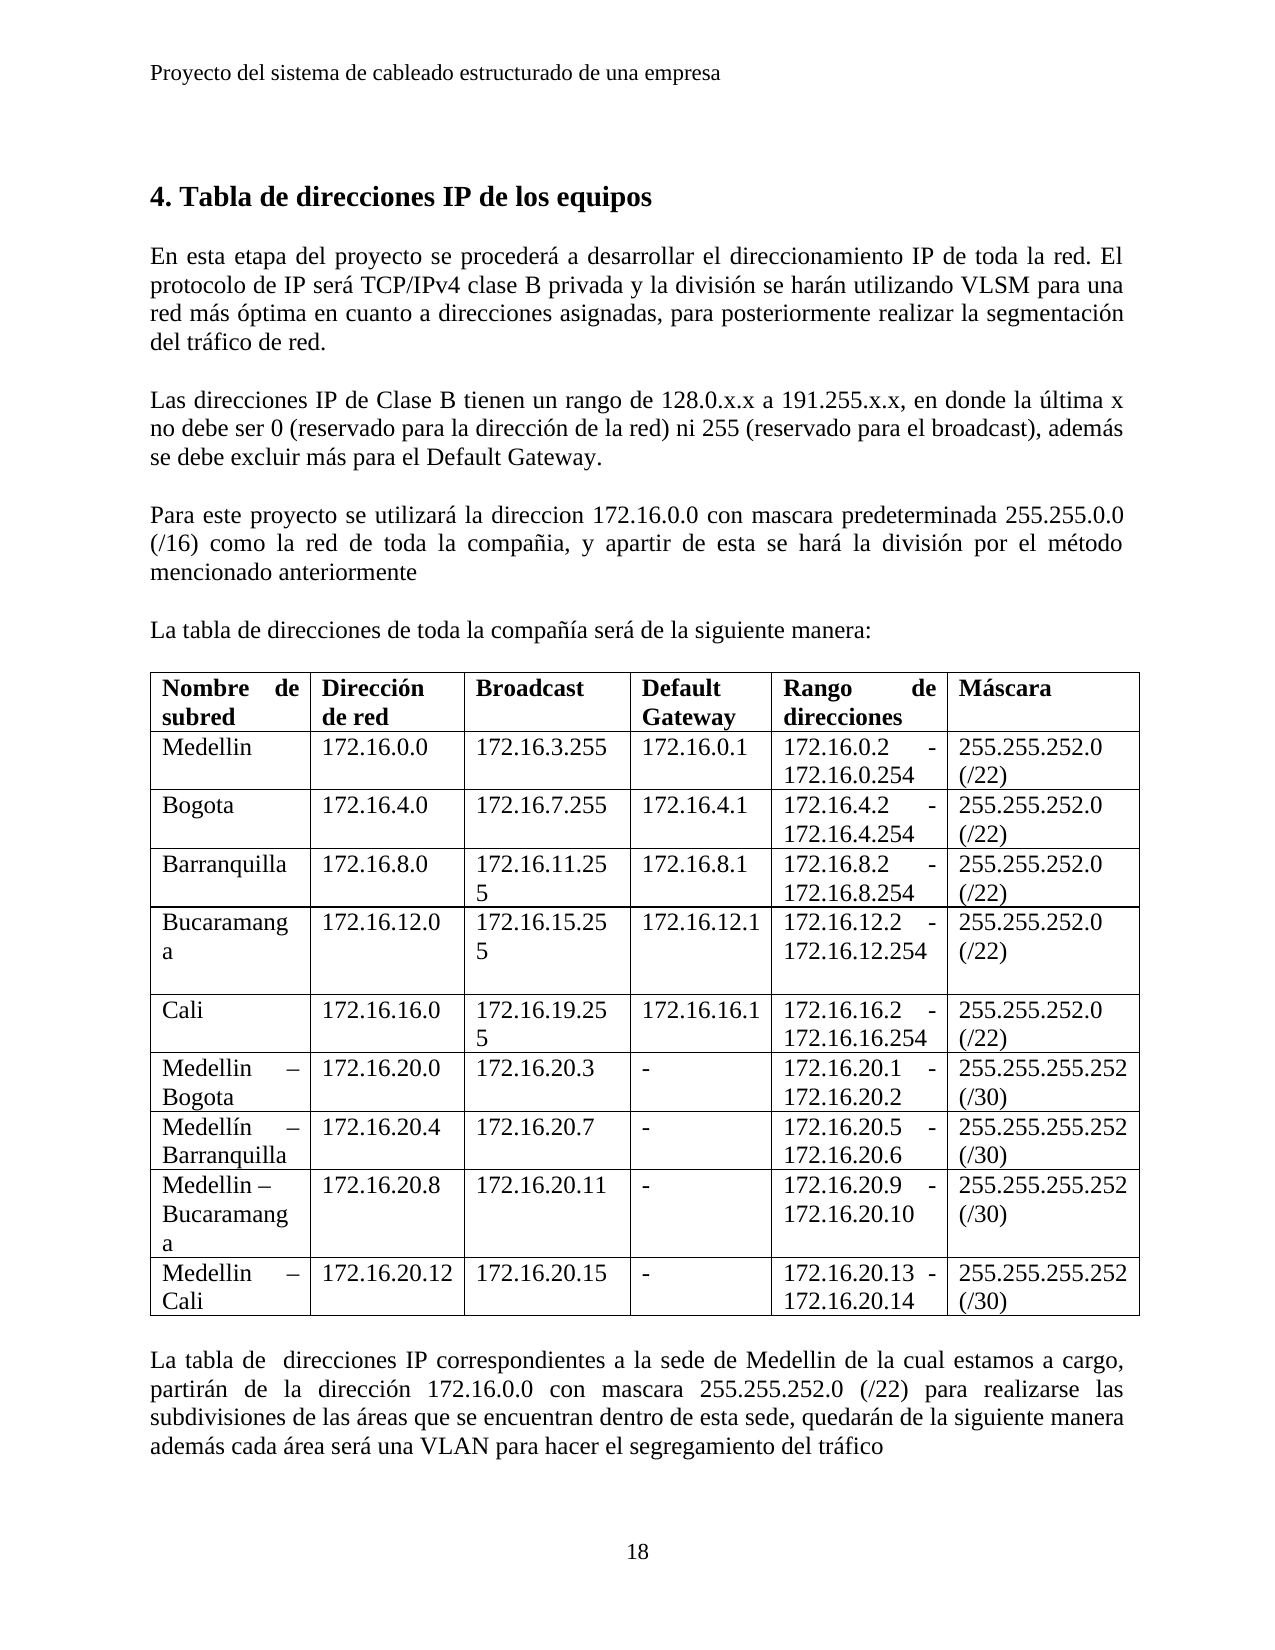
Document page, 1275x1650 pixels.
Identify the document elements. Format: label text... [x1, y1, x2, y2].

table_cell 172.16.20.13 - 172.16.20.14 [772, 1258, 947, 1315]
table_cell - [631, 1112, 771, 1169]
table_cell 172.16.20.3 [465, 1053, 630, 1111]
table_cell 172.16.4.1 [631, 790, 771, 848]
table_cell Medellin [151, 732, 310, 789]
table_cell 172.16.8.0 [311, 849, 464, 906]
table_header Rango de direcciones [772, 673, 947, 731]
table_cell Bucaramanga [151, 908, 310, 994]
table_cell 255.255.255.252 (/30) [948, 1112, 1139, 1169]
table_cell 172.16.20.5 -172.16.20.6 [772, 1112, 947, 1169]
table_header Broadcast [465, 673, 630, 731]
table_cell 172.16.20.15 [465, 1258, 630, 1315]
table_cell 172.16.4.2 - 172.16.4.254 [772, 790, 947, 848]
table_cell 255.255.252.0 (/22) [948, 849, 1139, 906]
table_cell Cali [151, 995, 310, 1052]
table_cell 172.16.12.1 [631, 908, 771, 994]
table_cell Bogota [151, 790, 310, 848]
table_cell - [631, 1258, 771, 1315]
text La tabla de direcciones de toda la compañía será de la siguiente manera: [150, 615, 1125, 643]
table_cell Medellin – Bucaramanga [151, 1170, 310, 1257]
table_cell 255.255.255.252 (/30) [948, 1170, 1139, 1257]
table_cell 255.255.252.0 (/22) [948, 732, 1139, 789]
table_cell 172.16.20.9 -172.16.20.10 [772, 1170, 947, 1257]
table_cell 172.16.20.11 [465, 1170, 630, 1257]
table_cell 172.16.16.1 [631, 995, 771, 1052]
table_cell 172.16.20.1 -172.16.20.2 [772, 1053, 947, 1111]
table_cell 172.16.20.4 [311, 1112, 464, 1169]
table_header Máscara [948, 673, 1139, 731]
table_cell 172.16.11.255 [465, 849, 630, 906]
table_cell 255.255.252.0 (/22) [948, 908, 1139, 994]
table_cell 172.16.8.1 [631, 849, 771, 906]
table_cell 172.16.20.7 [465, 1112, 630, 1169]
table_cell 172.16.3.255 [465, 732, 630, 789]
table_cell Barranquilla [151, 849, 310, 906]
table_header Nombre de subred [151, 673, 310, 731]
table_cell 255.255.252.0 (/22) [948, 790, 1139, 848]
text En esta etapa del proyecto se procederá a desarrollar el direccionamiento IP de toda la red. El protocolo de IP será TCP/IPv4 clase B privada y la división se harán utilizando VLSM para una red más óptima en cuanto a direcciones asignadas, para posteriormente realizar la segmentación del tráfico de red. [150, 241, 1125, 356]
table_cell 172.16.16.2 - 172.16.16.254 [772, 995, 947, 1052]
table_cell 172.16.15.255 [465, 908, 630, 994]
table_cell 172.16.0.1 [631, 732, 771, 789]
text Las direcciones IP de Clase B tienen un rango de 128.0.x.x a 191.255.x.x, en donde la última x no debe ser 0 (reservado para la dirección de la red) ni 255 (reservado para el broadcast), además se debe excluir más para el Default Gateway. [150, 385, 1125, 471]
table_cell 172.16.19.255 [465, 995, 630, 1052]
text Para este proyecto se utilizará la direccion 172.16.0.0 con mascara predeterminada 255.255.0.0 (/16) como la red de toda la compañia, y apartir de esta se hará la división por el método mencionado anteriormente [150, 500, 1125, 586]
table_cell 172.16.8.2 - 172.16.8.254 [772, 849, 947, 906]
table_cell 172.16.20.12 [311, 1258, 464, 1315]
table_cell 255.255.255.252 (/30) [948, 1258, 1139, 1315]
table_cell 172.16.20.0 [311, 1053, 464, 1111]
table_cell 172.16.0.2 - 172.16.0.254 [772, 732, 947, 789]
table_cell 172.16.16.0 [311, 995, 464, 1052]
text 4. Tabla de direcciones IP de los equipos [150, 179, 1125, 212]
table_cell Medellin – Cali [151, 1258, 310, 1315]
table_cell 172.16.20.8 [311, 1170, 464, 1257]
table_cell 172.16.4.0 [311, 790, 464, 848]
table_cell 172.16.0.0 [311, 732, 464, 789]
table_cell Medellín – Barranquilla [151, 1112, 310, 1169]
table_cell 172.16.12.2 - 172.16.12.254 [772, 908, 947, 994]
text La tabla de direcciones IP correspondientes a la sede de Medellin de la cual estamos a cargo, partirán de la dirección 172.16.0.0 con mascara 255.255.252.0 (/22) para realizarse las subdivisiones de las áreas que se encuentran dentro de esta sede, quedarán de la siguiente manera además cada área será una VLAN para hacer el segregamiento del tráfico [150, 1345, 1125, 1460]
table_header Dirección de red [311, 673, 464, 731]
table_cell 255.255.255.252 (/30) [948, 1053, 1139, 1111]
table_cell - [631, 1170, 771, 1257]
table_cell - [631, 1053, 771, 1111]
table_cell 255.255.252.0 (/22) [948, 995, 1139, 1052]
table_cell 172.16.7.255 [465, 790, 630, 848]
table_cell 172.16.12.0 [311, 908, 464, 994]
table_cell Medellin – Bogota [151, 1053, 310, 1111]
table_header Default Gateway [631, 673, 771, 731]
